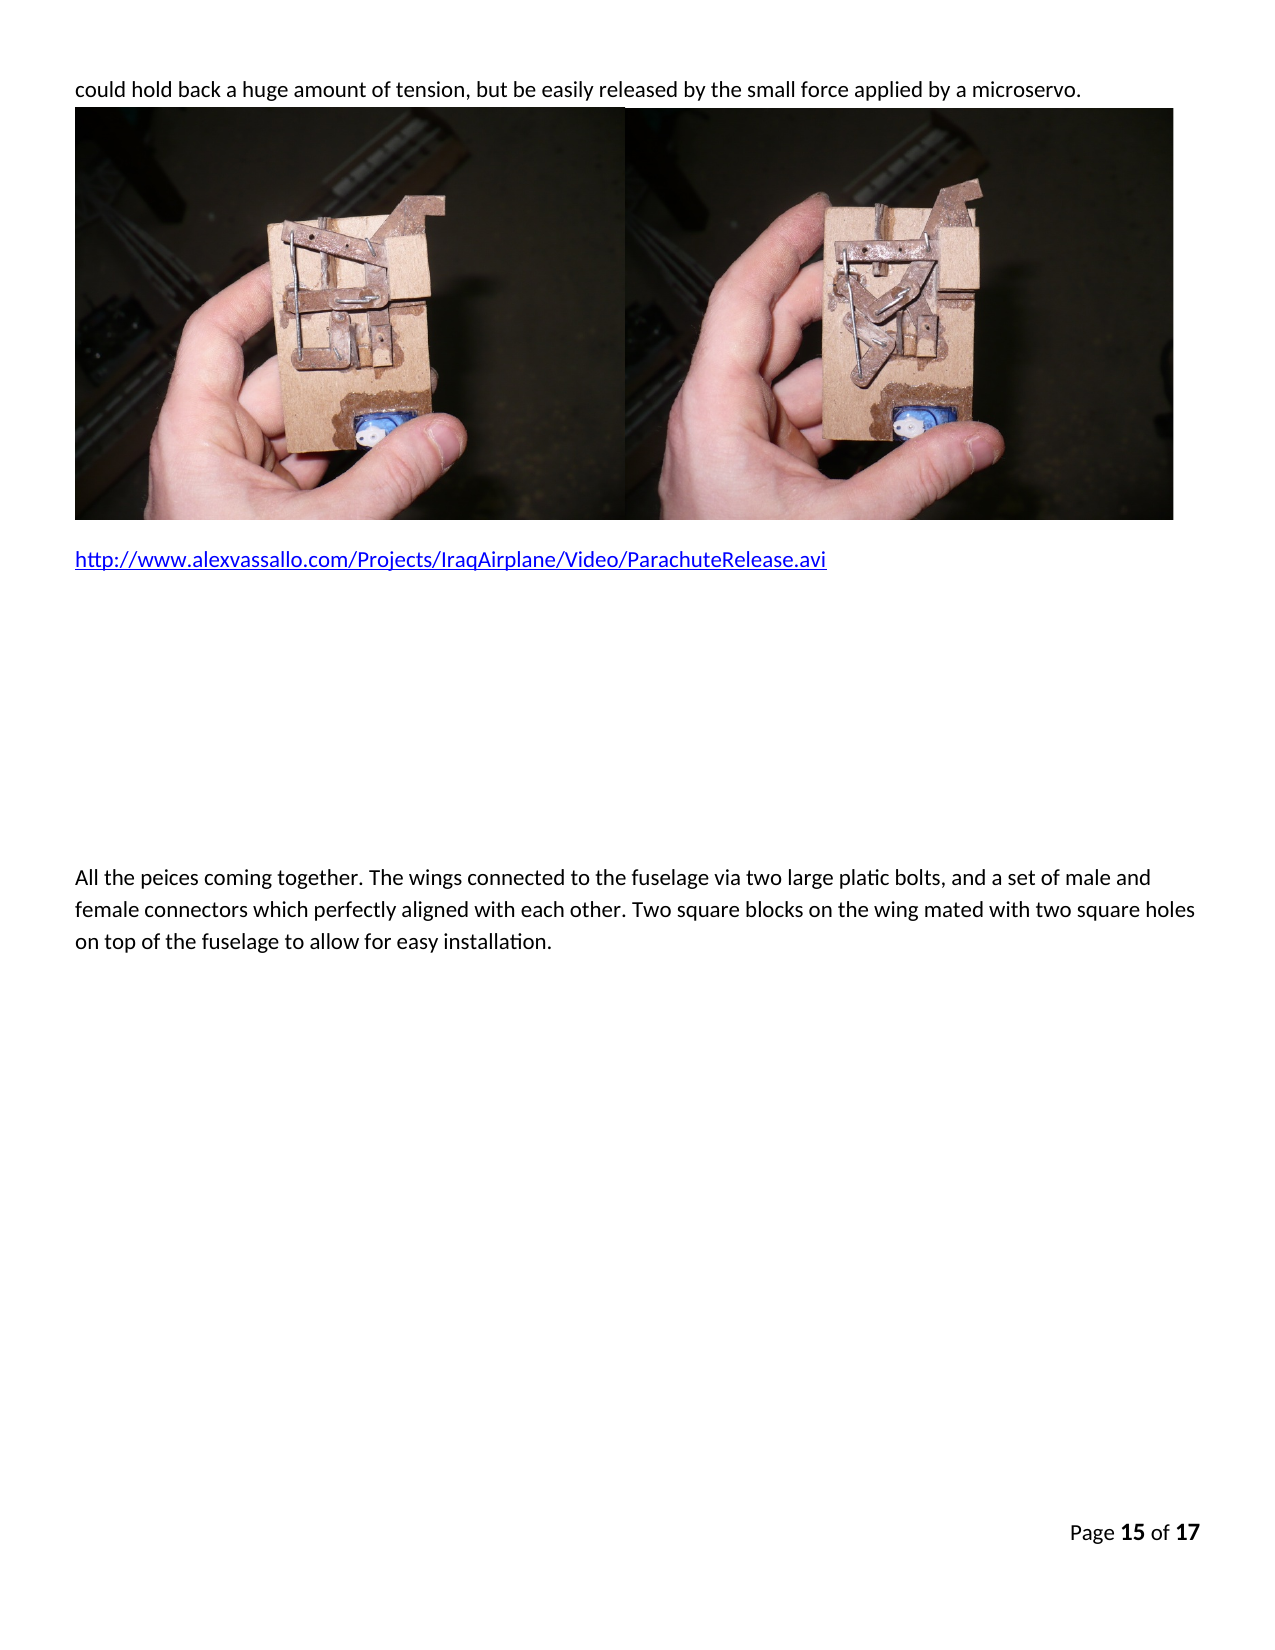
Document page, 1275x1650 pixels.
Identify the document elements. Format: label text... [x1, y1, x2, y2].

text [75, 75, 1200, 520]
picture [75, 107, 1174, 520]
text http://www.alexvassallo.com/Projects/IraqAirplane/Video/ParachuteRelease.avi [75, 545, 1200, 573]
text All the peices coming together. The wings connected to the fuselage via two large platic bolts, and a set of male and female connectors which perfectly aligned with each other. Two square blocks on the wing mated with two square holes on top of the fuselage to allow for easy installation. [75, 863, 1200, 955]
